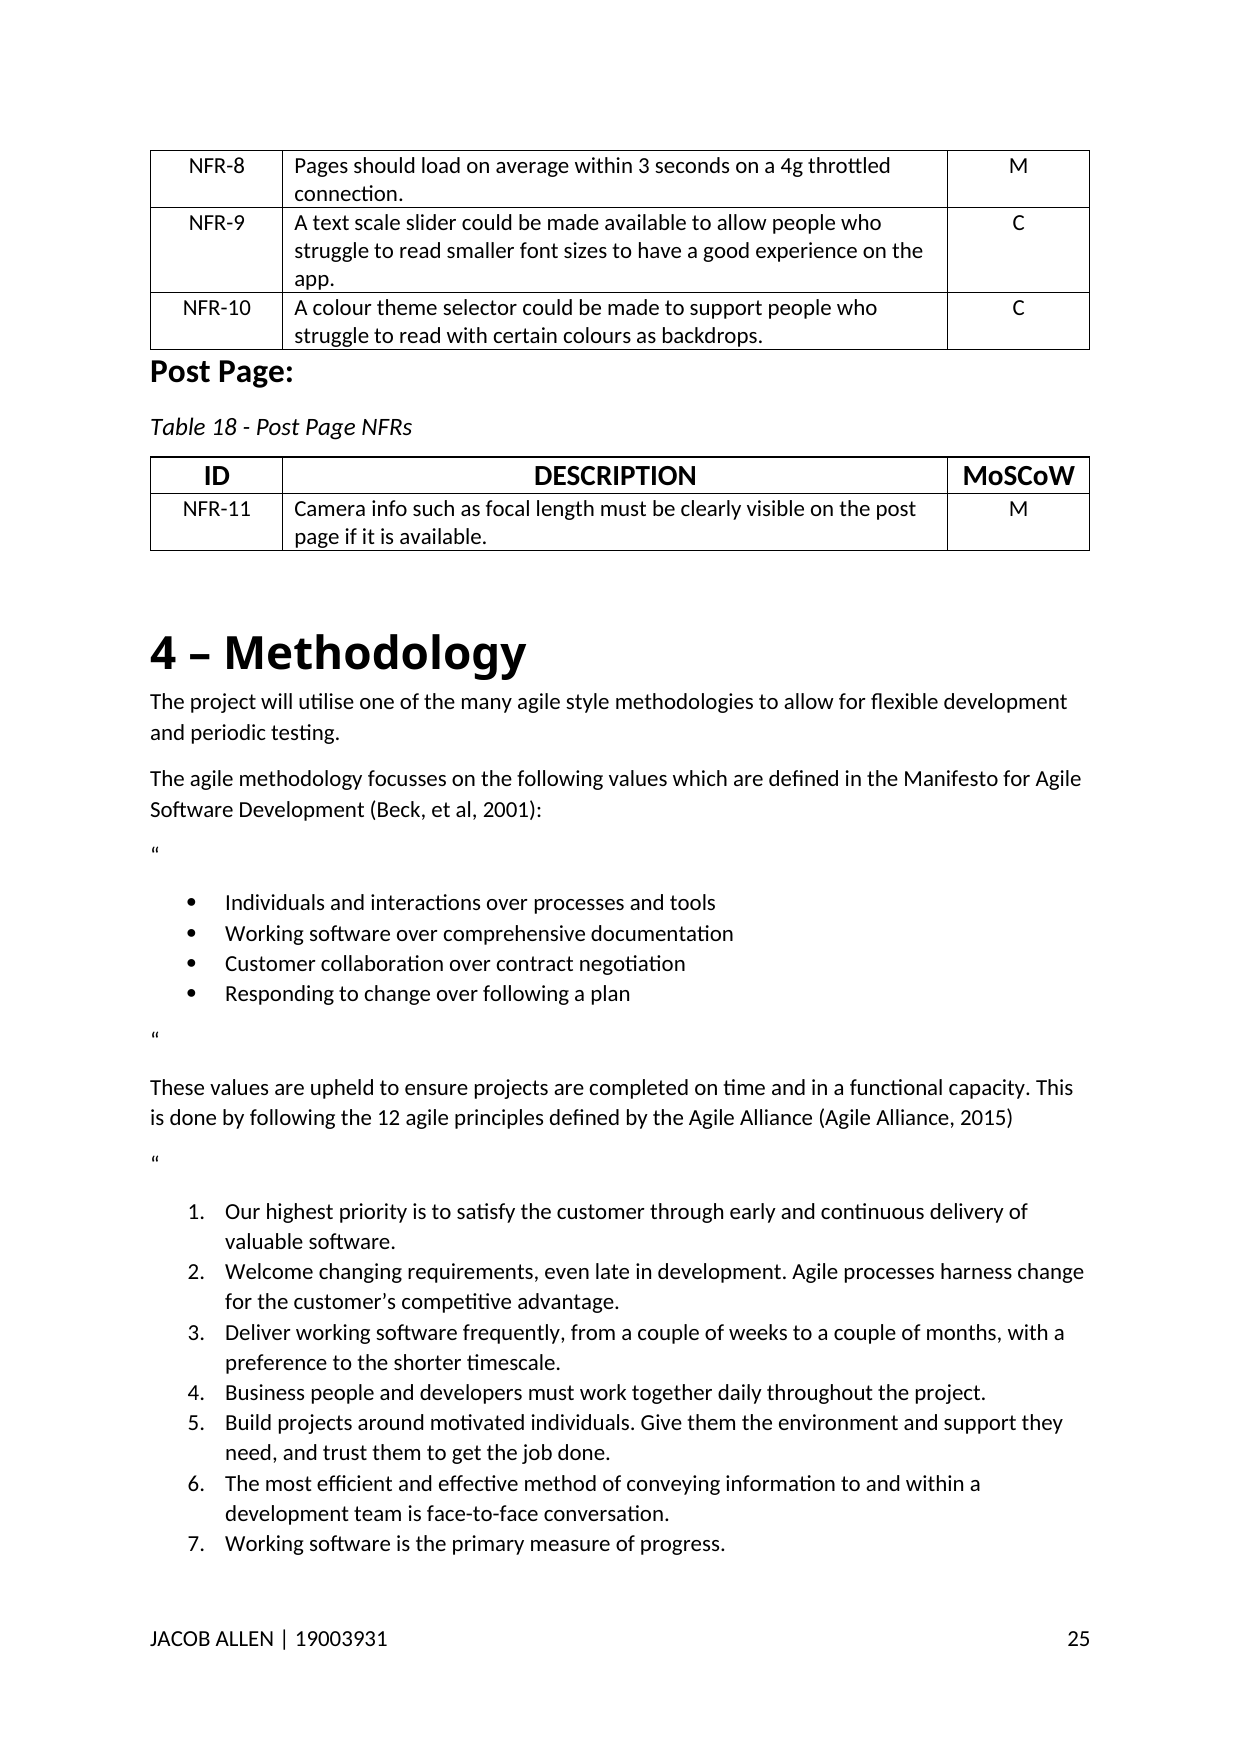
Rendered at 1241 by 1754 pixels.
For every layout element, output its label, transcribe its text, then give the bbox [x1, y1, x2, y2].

list Working software is the primary measure of progress. [187, 1529, 1090, 1557]
text “ [150, 842, 1090, 869]
table_cell C [948, 293, 1089, 349]
list Working software over comprehensive documentation [187, 919, 1090, 947]
list Deliver working software frequently, from a couple of weeks to a couple of months, with a preference to the shorter timescale. [187, 1318, 1090, 1376]
table_cell Camera info such as focal length must be clearly visible on the post page if it is available. [283, 494, 947, 550]
text Post Page: [150, 350, 1090, 391]
list Customer collaboration over contract negotiation [187, 949, 1090, 977]
text “ [150, 1026, 1090, 1054]
table_cell A text scale slider could be made available to allow people who struggle to read smaller font sizes to have a good experience on the app. [283, 208, 947, 292]
table_cell NFR-8 [151, 151, 282, 207]
list Business people and developers must work together daily throughout the project. [187, 1378, 1090, 1406]
text The project will utilise one of the many agile style methodologies to allow for flexible development and periodic testing. [150, 687, 1090, 746]
table_cell NFR-10 [151, 293, 282, 349]
table_cell M [948, 151, 1089, 207]
text Table 18 - Post Page NFRs [150, 411, 1090, 441]
list The most efficient and effective method of conveying information to and within a development team is face-to-face conversation. [187, 1469, 1090, 1527]
list Individuals and interactions over processes and tools [187, 888, 1090, 916]
table_cell A colour theme selector could be made to support people who struggle to read with certain colours as backdrops. [283, 293, 947, 349]
table_header ID [151, 458, 282, 493]
table_header MoSCoW [948, 458, 1089, 493]
text These values are upheld to ensure projects are completed on time and in a functional capacity. This is done by following the 12 agile principles defined by the Agile Alliance (Agile Alliance, 2015) [150, 1073, 1090, 1131]
table_cell C [948, 208, 1089, 292]
table_cell M [948, 494, 1089, 550]
text The agile methodology focusses on the following values which are defined in the Manifesto for Agile Software Development (Beck, et al, 2001): [150, 764, 1090, 823]
list Build projects around motivated individuals. Give them the environment and support they need, and trust them to get the job done. [187, 1408, 1090, 1466]
list Welcome changing requirements, even late in development. Agile processes harness change for the customer’s competitive advantage. [187, 1257, 1090, 1315]
text “ [150, 1150, 1090, 1178]
table_cell NFR-11 [151, 494, 282, 550]
list Our highest priority is to satisfy the customer through early and continuous delivery of valuable software. [187, 1197, 1090, 1255]
table_header DESCRIPTION [283, 458, 947, 493]
list Responding to change over following a plan [187, 979, 1090, 1007]
subtitle 4 – Methodology [150, 620, 1090, 682]
table_cell NFR-9 [151, 208, 282, 292]
table_cell Pages should load on average within 3 seconds on a 4g throttled connection. [283, 151, 947, 207]
